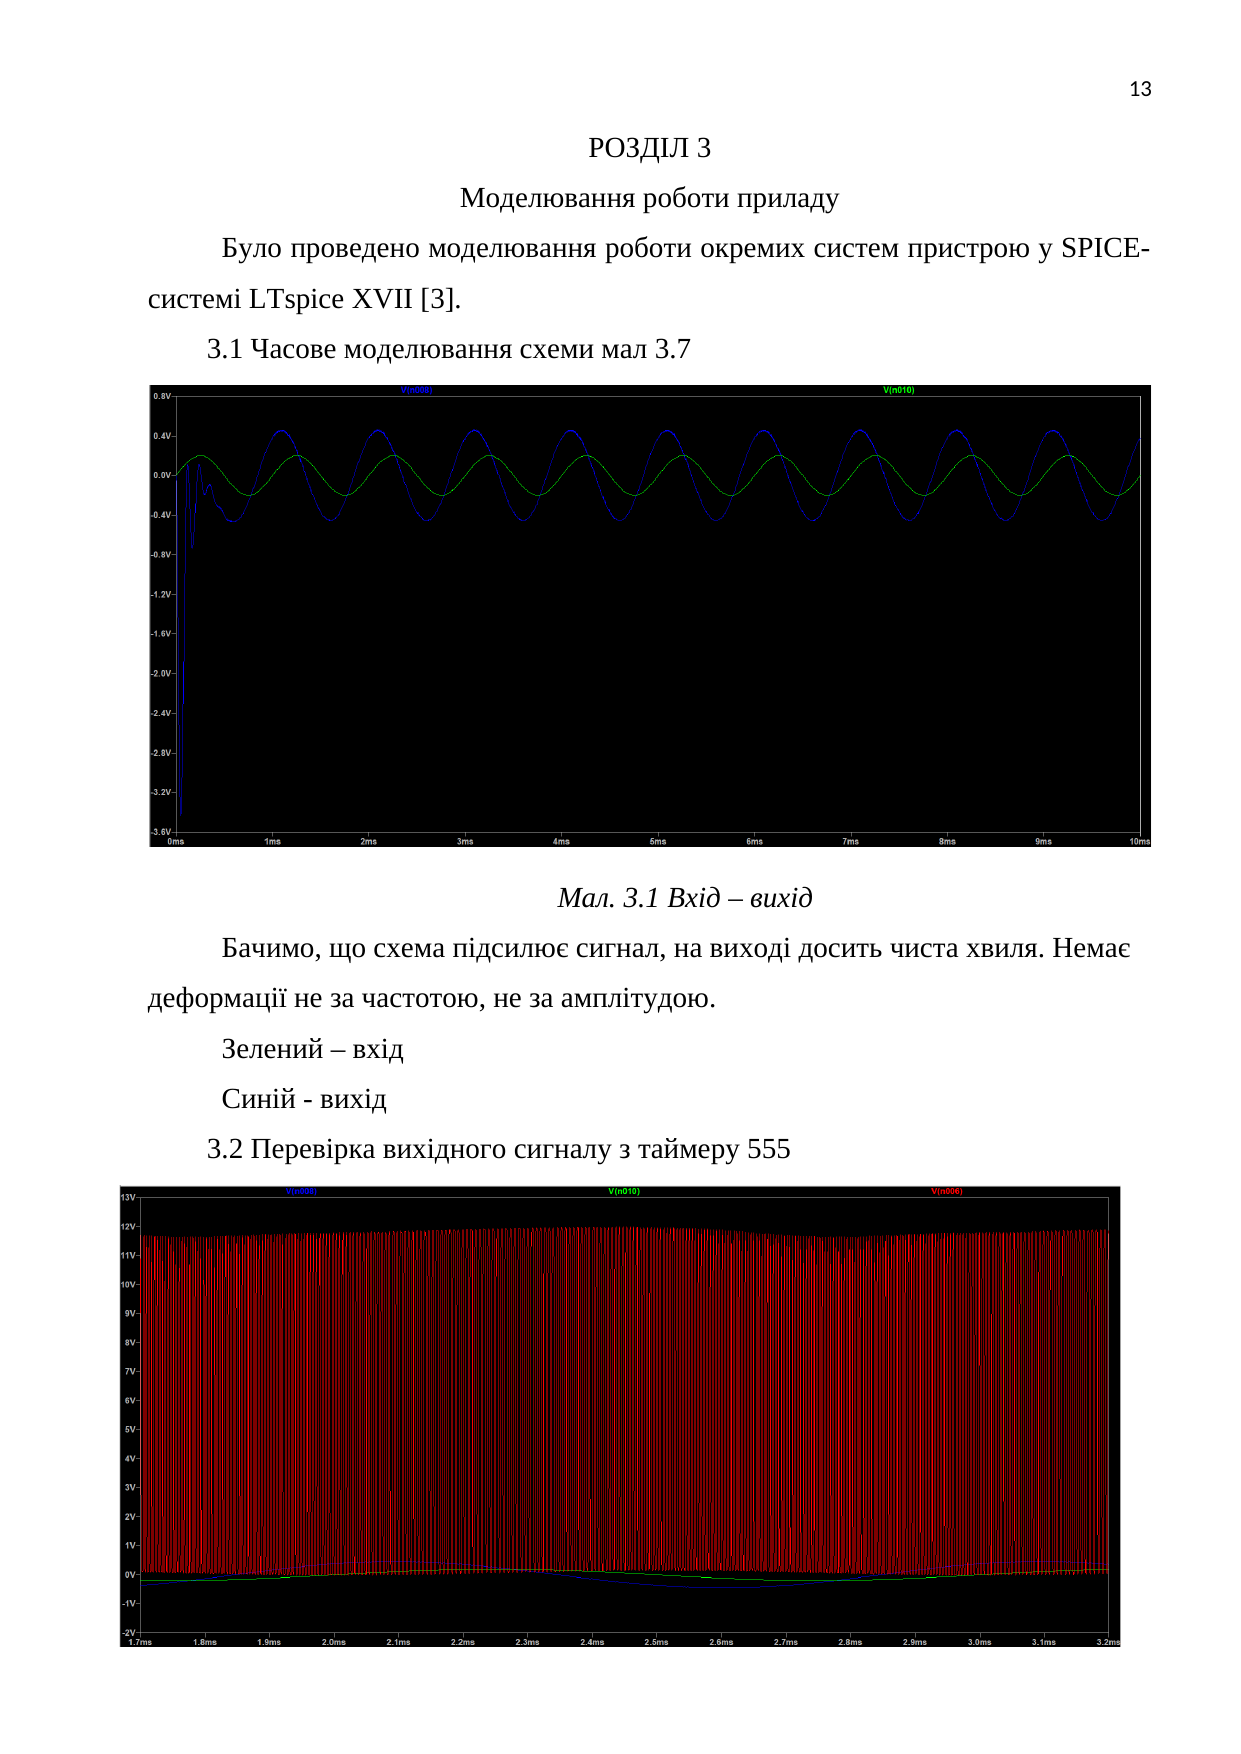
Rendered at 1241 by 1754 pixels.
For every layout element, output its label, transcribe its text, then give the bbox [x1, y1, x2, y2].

text Зелений – вхід [148, 1031, 1152, 1064]
text Бачимо, що схема підсилює сигнал, на виході досить чиста хвиля. Немає деформації не за частотою, не за амплітудою. [148, 930, 1152, 1014]
text Синій - вихід [148, 1081, 1152, 1115]
text Моделювання роботи приладу [148, 180, 1152, 214]
text РОЗДІЛ 3 [148, 130, 1152, 163]
list 3.1 Часове моделювання схеми мал 3.7 [207, 331, 1152, 364]
list 3.2 Перевірка вихідного сигналу з таймеру 555 [207, 1131, 1152, 1165]
picture [149, 385, 1152, 847]
text Було проведено моделювання роботи окремих систем пристрою у SPICE-системі LTspice XVII [3]. [148, 230, 1152, 314]
picture [119, 1185, 1121, 1647]
